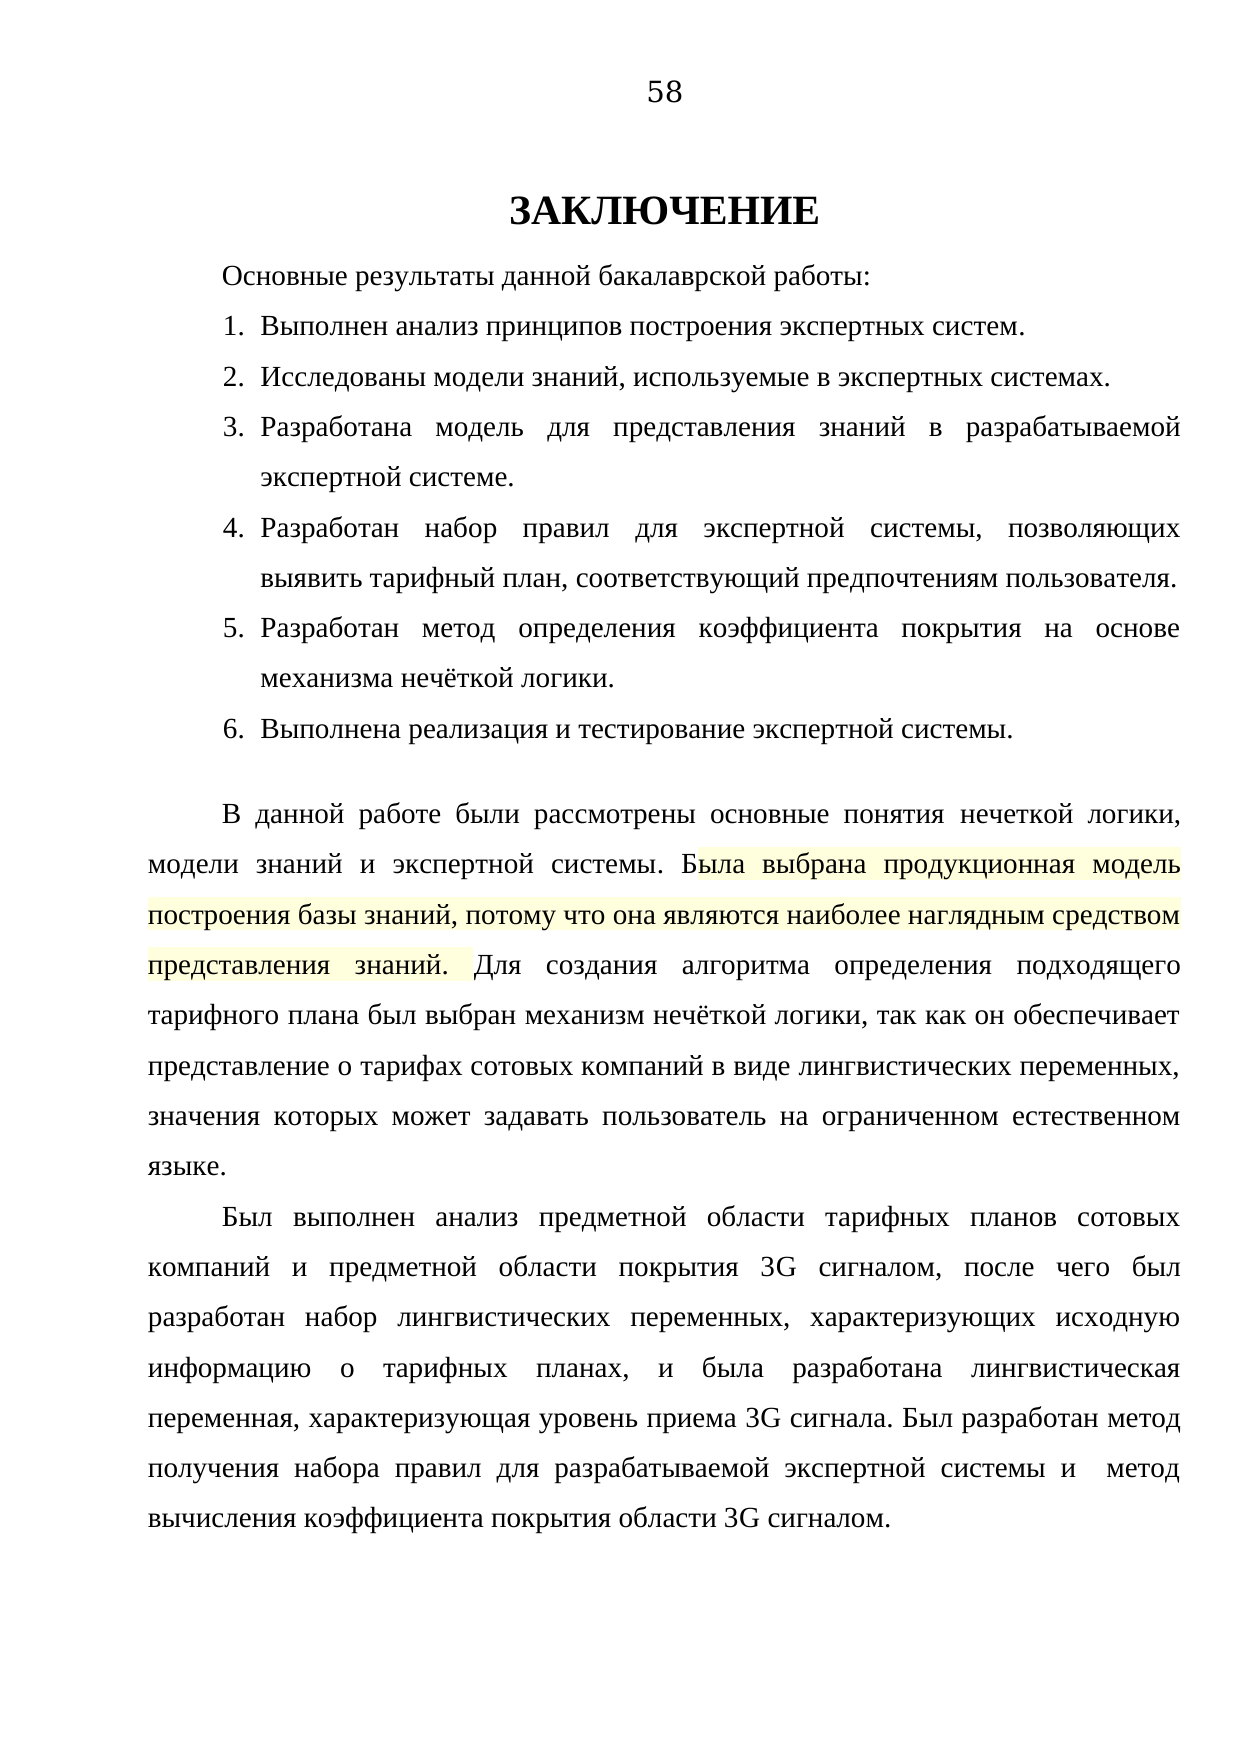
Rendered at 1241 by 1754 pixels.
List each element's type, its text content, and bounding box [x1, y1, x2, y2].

text Был выполнен анализ предметной области тарифных планов сотовых компаний и предметной области покрытия 3G сигналом, после чего был разработан набор лингвистических переменных, характеризующих исходную информацию о тарифных планах, и была разработана лингвистическая переменная, характеризующая уровень приема 3G сигнала. Был разработан метод получения набора правил для разрабатываемой экспертной системы и метод вычисления коэффициента покрытия области 3G сигналом. [148, 1199, 1181, 1534]
list Разработан набор правил для экспертной системы, позволяющих выявить тарифный план, соответствующий предпочтениям пользователя. [223, 510, 1181, 593]
list Выполнена реализация и тестирование экспертной системы. [223, 711, 1181, 744]
text В данной работе были рассмотрены основные понятия нечеткой логики, модели знаний и экспертной системы. Была выбрана продукционная модель построения базы знаний, потому что она являются наиболее наглядным средством представления знаний. Для создания алгоритма определения подходящего тарифного плана был выбран механизм нечёткой логики, так как он обеспечивает представление о тарифах сотовых компаний в виде лингвистических переменных, значения которых может задавать пользователь на ограниченном естественном языке. [148, 796, 1181, 897]
text Основные результаты данной бакалаврской работы: [148, 258, 1181, 292]
subtitle ЗАКЛЮЧЕНИЕ [148, 185, 1181, 233]
list Разработан метод определения коэффициента покрытия на основе механизма нечёткой логики. [223, 610, 1181, 694]
list Исследованы модели знаний, используемые в экспертных системах. [223, 359, 1181, 392]
list Разработана модель для представления знаний в разрабатываемой экспертной системе. [223, 409, 1181, 493]
list Выполнен анализ принципов построения экспертных систем. [223, 308, 1181, 342]
text В данной работе были рассмотрены основные понятия нечеткой логики, модели знаний и экспертной системы. Была выбрана продукционная модель построения базы знаний, потому что она являются наиболее наглядным средством представления знаний. Для создания алгоритма определения подходящего тарифного плана был выбран механизм нечёткой логики, так как он обеспечивает представление о тарифах сотовых компаний в виде лингвистических переменных, значения которых может задавать пользователь на ограниченном естественном языке. [148, 930, 1181, 1182]
